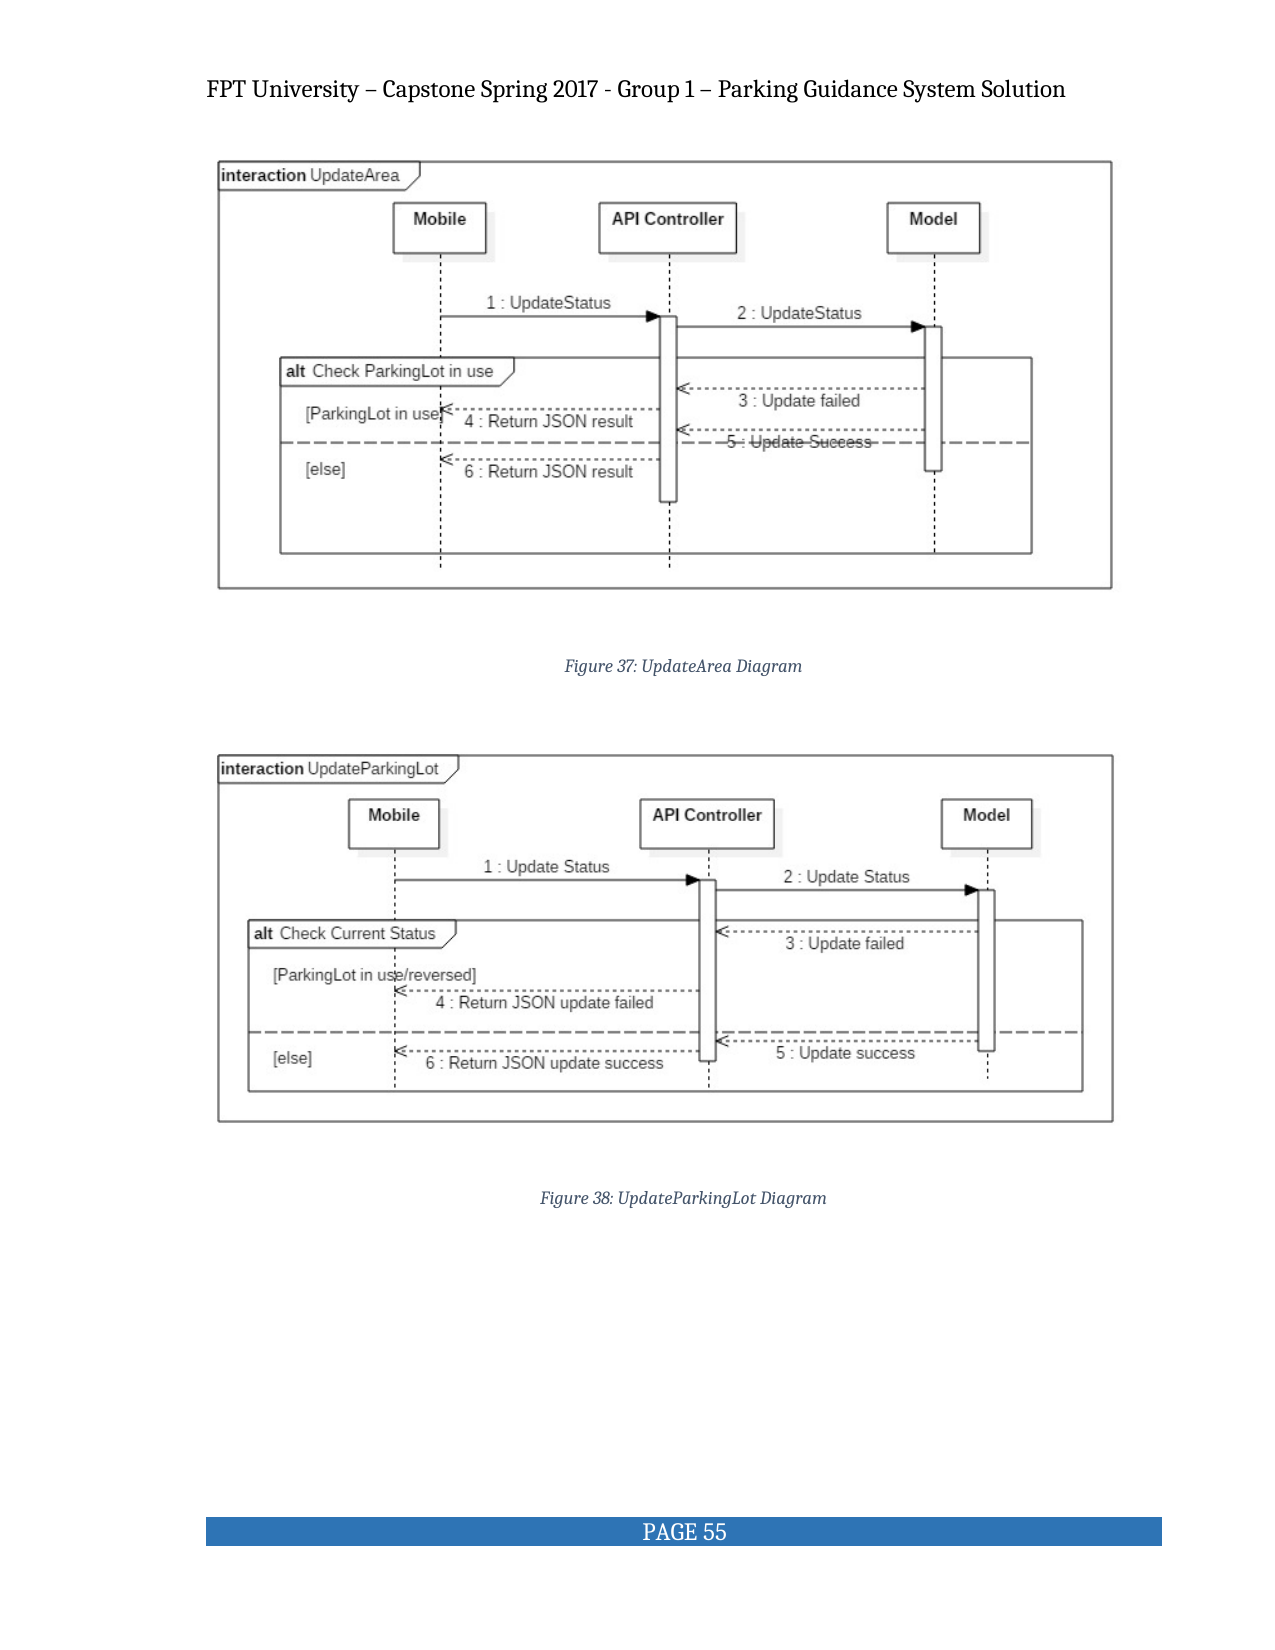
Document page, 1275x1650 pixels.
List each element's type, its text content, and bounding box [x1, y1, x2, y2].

text Figure 37: UpdateArea Diagram [206, 656, 1162, 678]
picture [206, 150, 1163, 640]
text Figure 38: UpdateParkingLot Diagram [206, 1188, 1162, 1209]
picture [206, 743, 1163, 1172]
